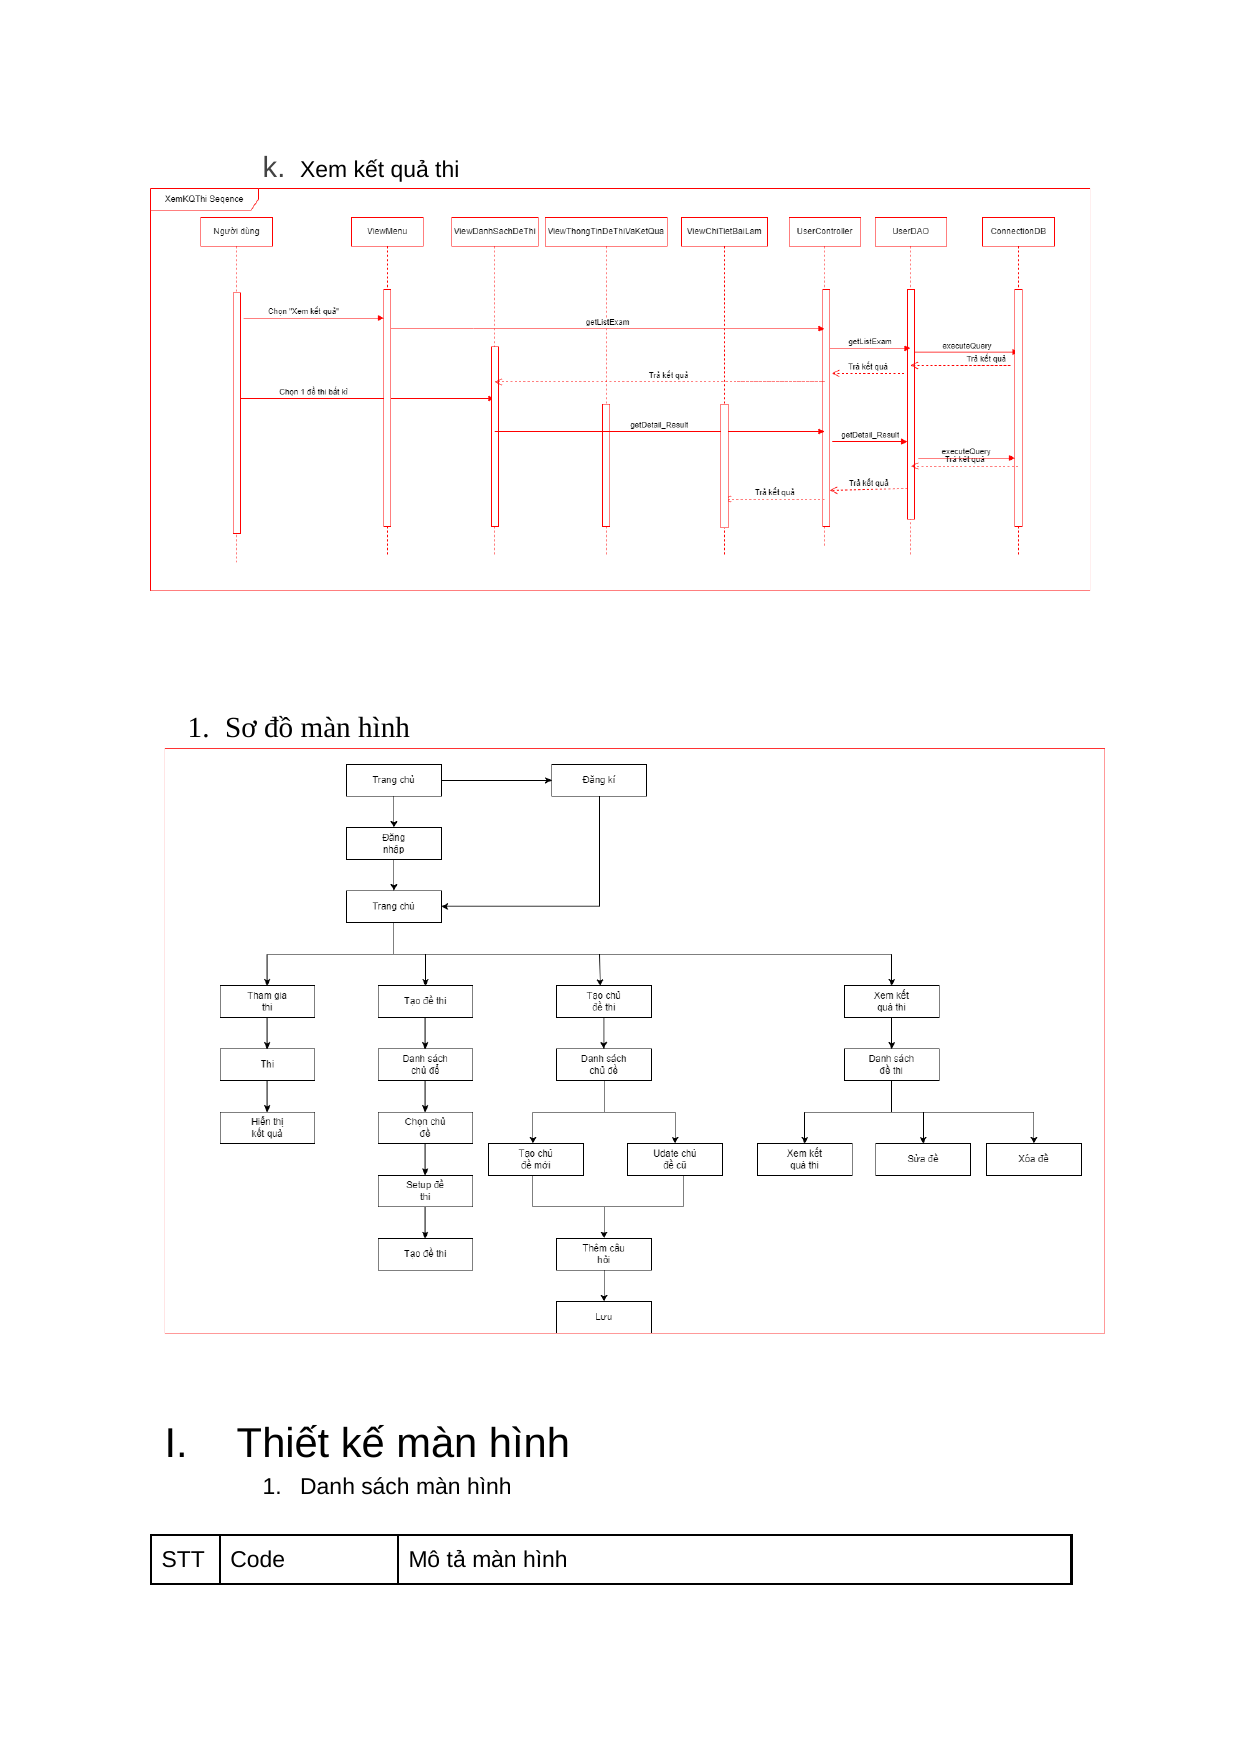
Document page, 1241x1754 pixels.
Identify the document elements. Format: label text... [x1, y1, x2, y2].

table_header Mô tả màn hình [399, 1536, 1070, 1583]
picture [150, 188, 1091, 591]
list Danh sách màn hình [262, 1473, 1090, 1499]
subtitle Xem kết quả thi [262, 150, 1090, 183]
picture [164, 748, 1105, 1334]
list Sơ đồ màn hình [187, 710, 1090, 744]
table_header Code [221, 1536, 397, 1583]
table_header STT [152, 1536, 219, 1583]
subtitle Thiết kế màn hình [187, 1418, 1090, 1466]
